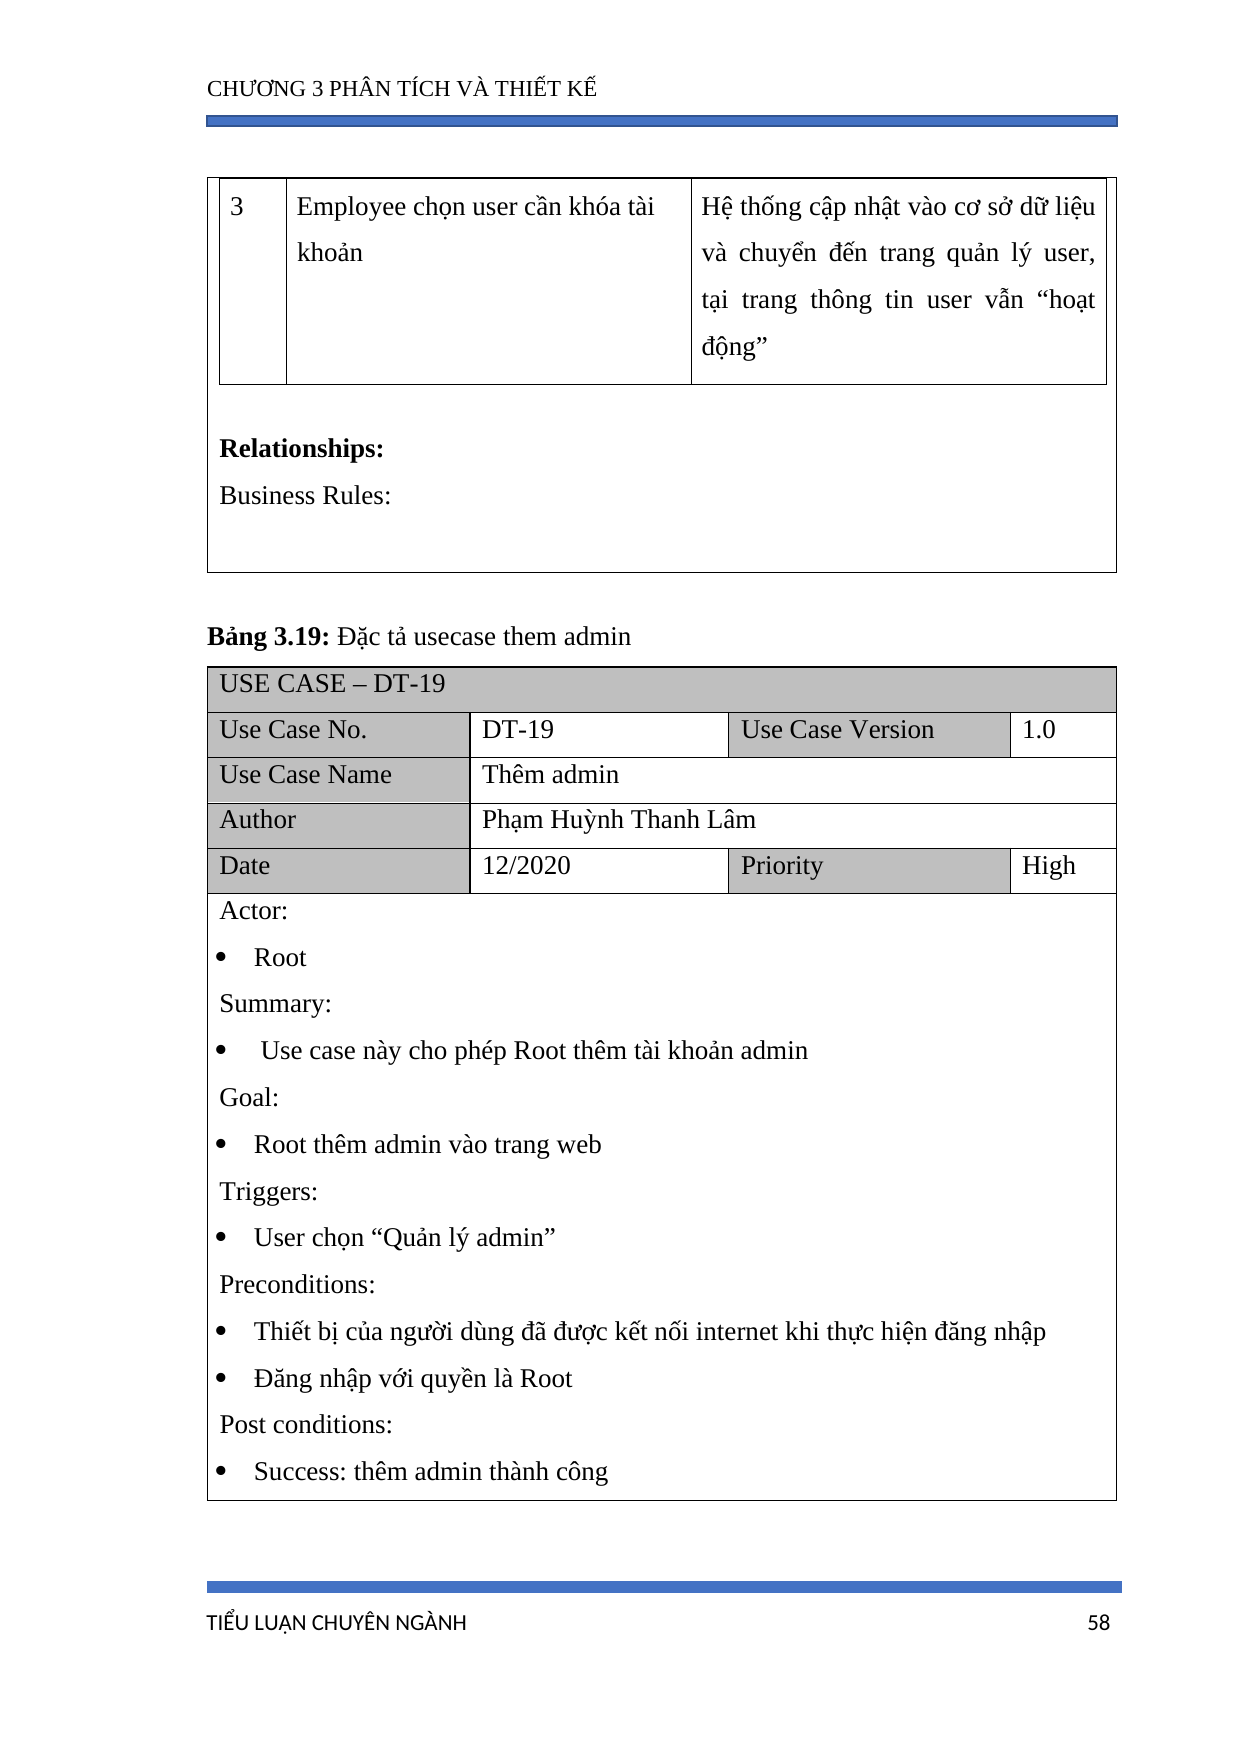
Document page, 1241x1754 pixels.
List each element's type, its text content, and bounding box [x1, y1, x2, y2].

table_cell Use Case Version [729, 713, 1010, 757]
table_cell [208, 894, 1116, 1500]
table_cell 1.0 [1011, 713, 1116, 757]
table_cell Use Case No. [208, 713, 469, 757]
table_cell Thêm admin [471, 758, 1116, 802]
table_cell Phạm Huỳnh Thanh Lâm [471, 804, 1116, 848]
table_cell 12/2020 [471, 849, 728, 893]
text Bảng 3.19: Đặc tả usecase them admin [207, 620, 1122, 651]
table_header USE CASE – DT-19 [208, 668, 1116, 712]
table_cell Author [208, 804, 469, 848]
table_cell DT-19 [471, 713, 728, 757]
table_cell Date [208, 849, 469, 893]
table_cell Priority [729, 849, 1010, 893]
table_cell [208, 178, 1116, 572]
table_cell Use Case Name [208, 758, 469, 802]
table_cell High [1011, 849, 1116, 893]
